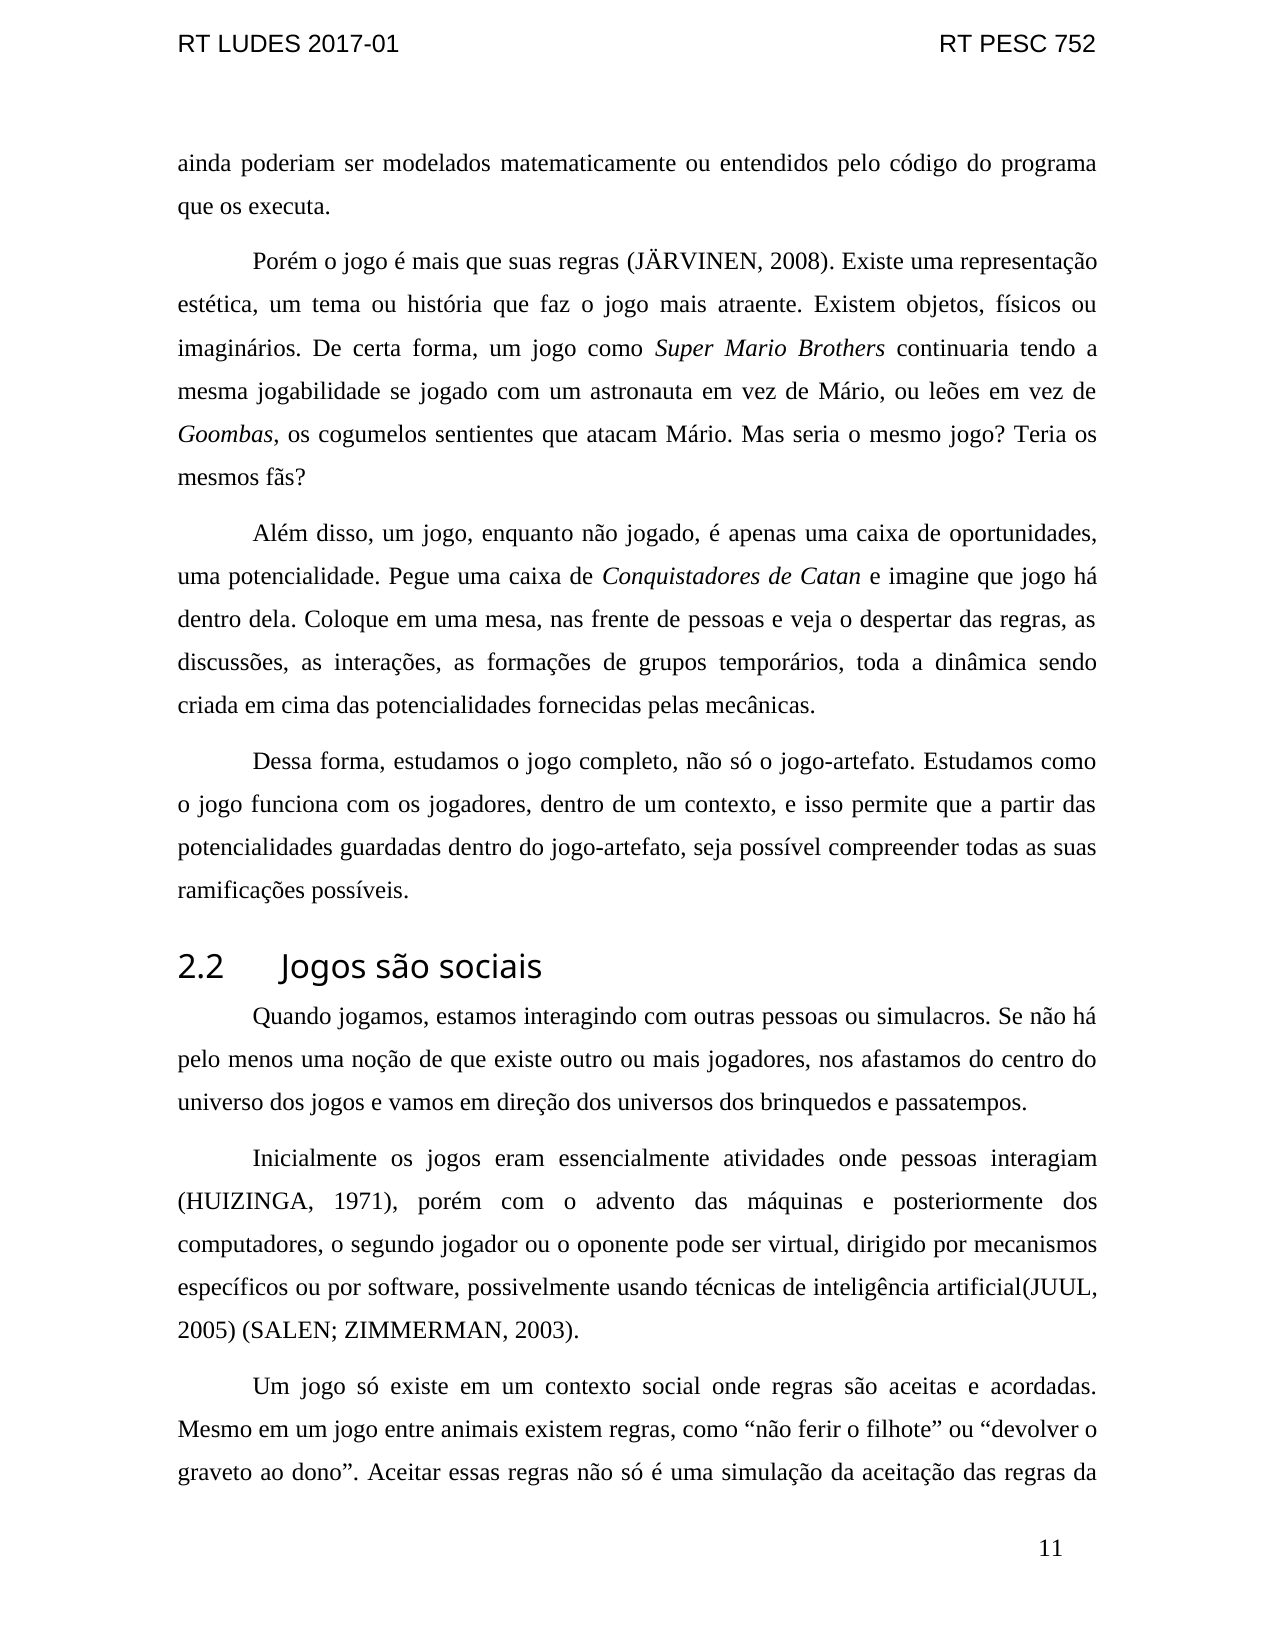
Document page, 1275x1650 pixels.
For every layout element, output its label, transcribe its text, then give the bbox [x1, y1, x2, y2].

text Dessa forma, estudamos o jogo completo, não só o jogo-artefato. Estudamos como o jogo funciona com os jogadores, dentro de um contexto, e isso permite que a partir das potencialidades guardadas dentro do jogo-artefato, seja possível compreender todas as suas ramificações possíveis. [177, 746, 1098, 904]
text Inicialmente os jogos eram essencialmente atividades onde pessoas interagiam (HUIZINGA, 1971), porém com o advento das máquinas e posteriormente dos computadores, o segundo jogador ou o oponente pode ser virtual, dirigido por mecanismos específicos ou por software, possivelmente usando técnicas de inteligência artificial(JUUL, 2005) (SALEN; ZIMMERMAN, 2003). [177, 1143, 1098, 1344]
subtitle Jogos são sociais [177, 943, 1098, 989]
text Porém o jogo é mais que suas regras (JÄRVINEN, 2008). Existe uma representação estética, um tema ou história que faz o jogo mais atraente. Existem objetos, físicos ou imaginários. De certa forma, um jogo como Super Mario Brothers continuaria tendo a mesma jogabilidade se jogado com um astronauta em vez de Mário, ou leões em vez de Goombas, os cogumelos sentientes que atacam Mário. Mas seria o mesmo jogo? Teria os mesmos fãs? [177, 246, 1098, 491]
text Além disso, um jogo, enquanto não jogado, é apenas uma caixa de oportunidades, uma potencialidade. Pegue uma caixa de Conquistadores de Catan e imagine que jogo há dentro dela. Coloque em uma mesa, nas frente de pessoas e veja o despertar das regras, as discussões, as interações, as formações de grupos temporários, toda a dinâmica sendo criada em cima das potencialidades fornecidas pelas mecânicas. [177, 518, 1098, 719]
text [177, 1371, 1098, 1486]
text Quando jogamos, estamos interagindo com outras pessoas ou simulacros. Se não há pelo menos uma noção de que existe outro ou mais jogadores, nos afastamos do centro do universo dos jogos e vamos em direção dos universos dos brinquedos e passatempos. [177, 1001, 1098, 1116]
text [177, 148, 1098, 219]
